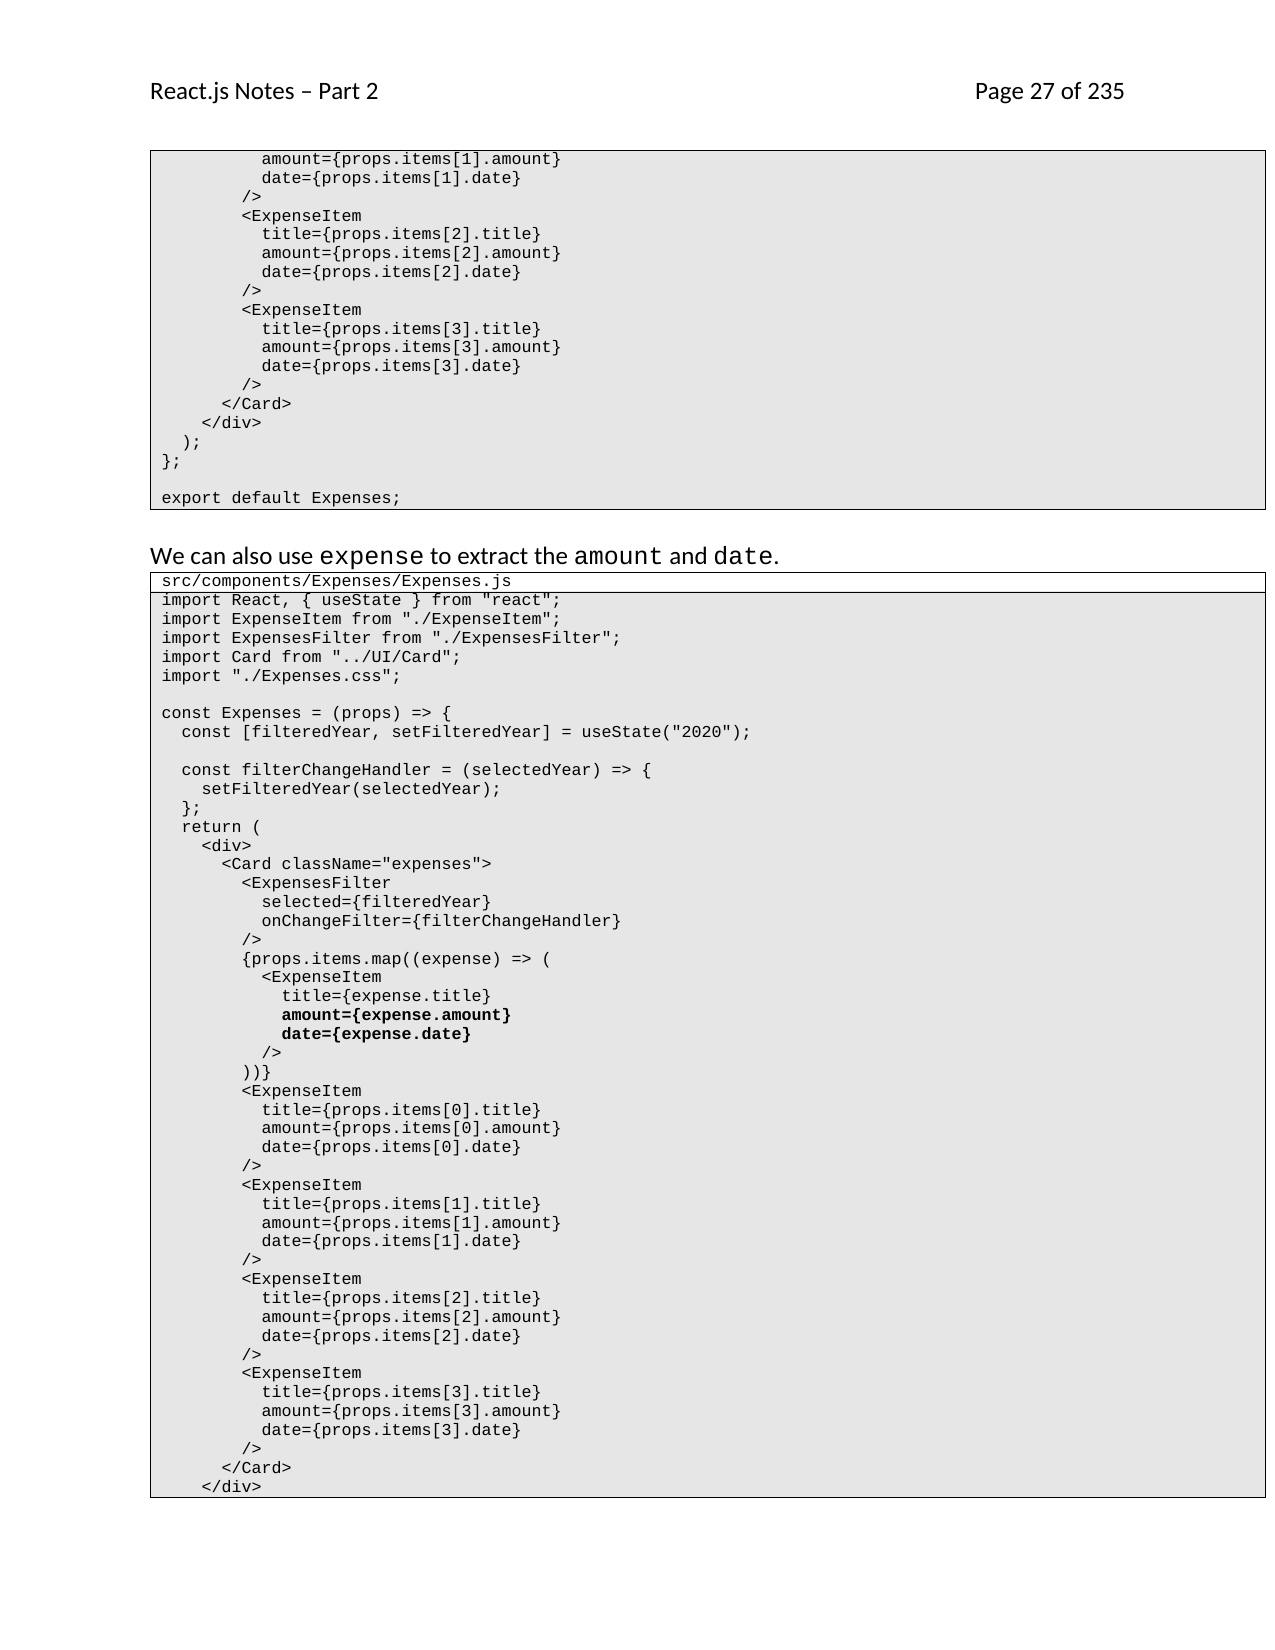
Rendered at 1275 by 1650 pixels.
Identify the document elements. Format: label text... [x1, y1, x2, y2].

text We can also use expense to extract the amount and date. [150, 540, 1125, 572]
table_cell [151, 593, 1265, 1497]
table_header src/components/Expenses/Expenses.js [151, 573, 1265, 591]
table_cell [151, 151, 1265, 509]
